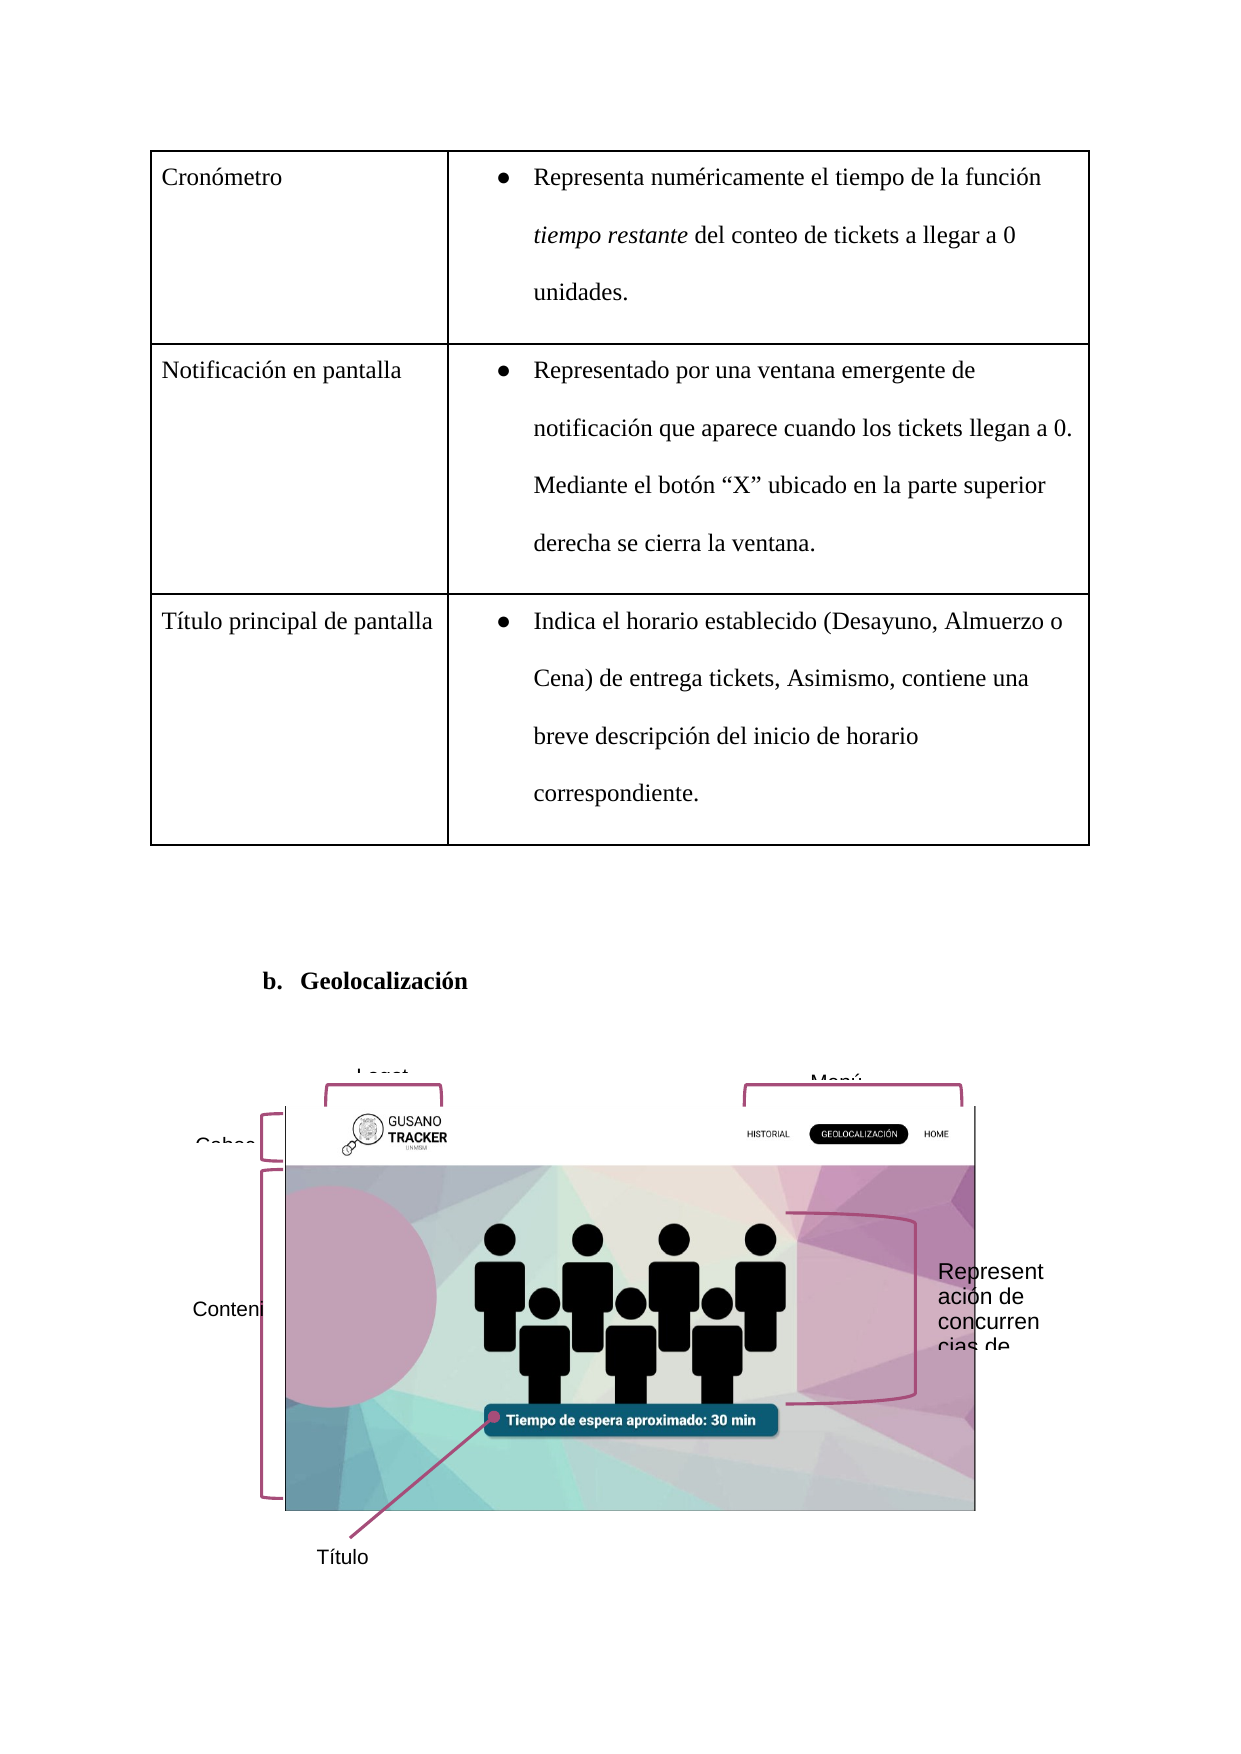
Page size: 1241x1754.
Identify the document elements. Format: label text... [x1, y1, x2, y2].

picture [489, 1409, 500, 1413]
table_cell Indica el horario establecido (Desayuno, Almuerzo o Cena) de entrega tickets, Asimismo, contiene una breve descripción del inicio de horario correspondiente. [449, 595, 1088, 844]
table_cell Notificación en pantalla [152, 345, 447, 593]
table_cell Representado por una ventana emergente de notificación que aparece cuando los tickets llegan a 0. Mediante el botón “X” ubicado en la parte superior derecha se cierra la ventana. [449, 345, 1088, 593]
table_cell Cronómetro [152, 152, 447, 343]
picture [970, 1293, 976, 1303]
table_cell Representa numéricamente el tiempo de la función tiempo restante del conteo de tickets a llegar a 0 unidades. [449, 152, 1088, 343]
picture [285, 1106, 976, 1511]
table_cell Título principal de pantalla [152, 595, 447, 844]
subtitle Geolocalización [262, 966, 1090, 994]
